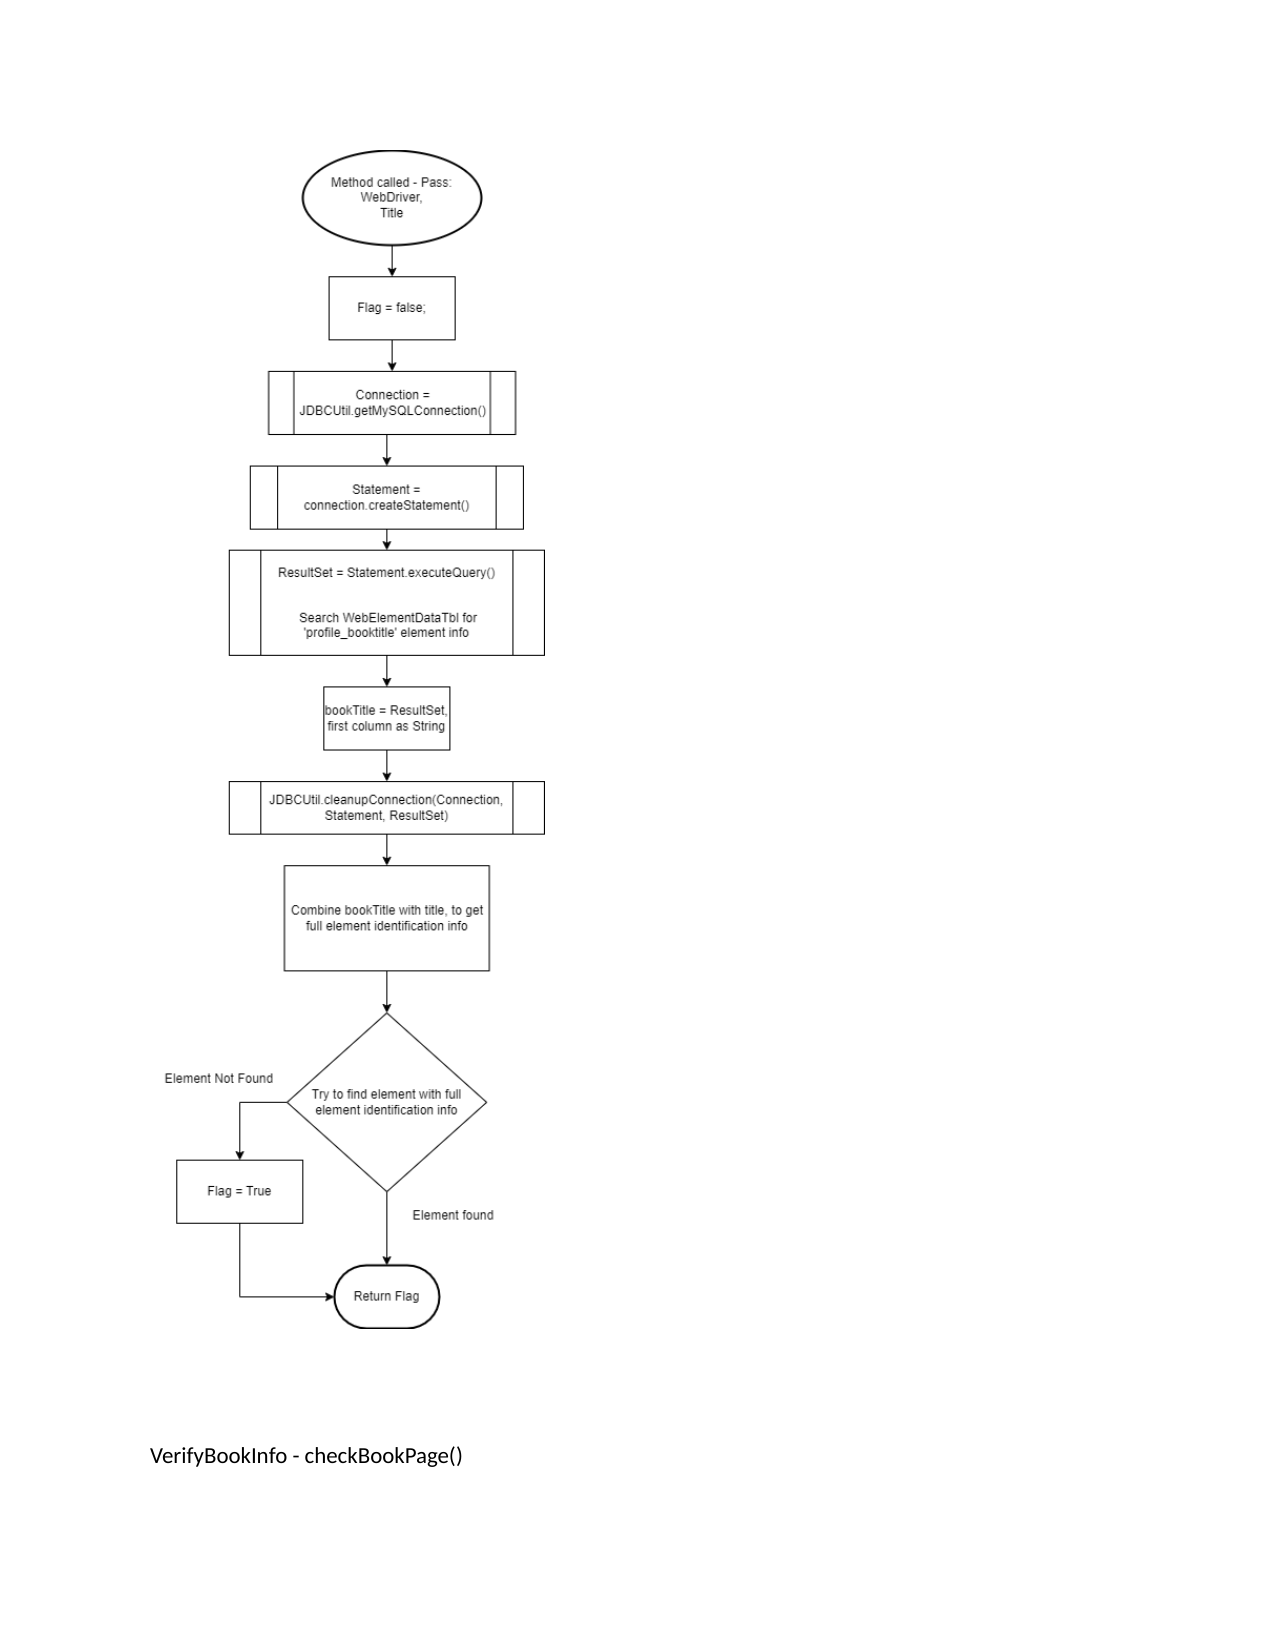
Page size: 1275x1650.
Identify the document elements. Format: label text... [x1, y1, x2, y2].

text VerifyBookInfo - checkBookPage() [150, 1441, 1125, 1469]
picture [150, 150, 545, 1329]
